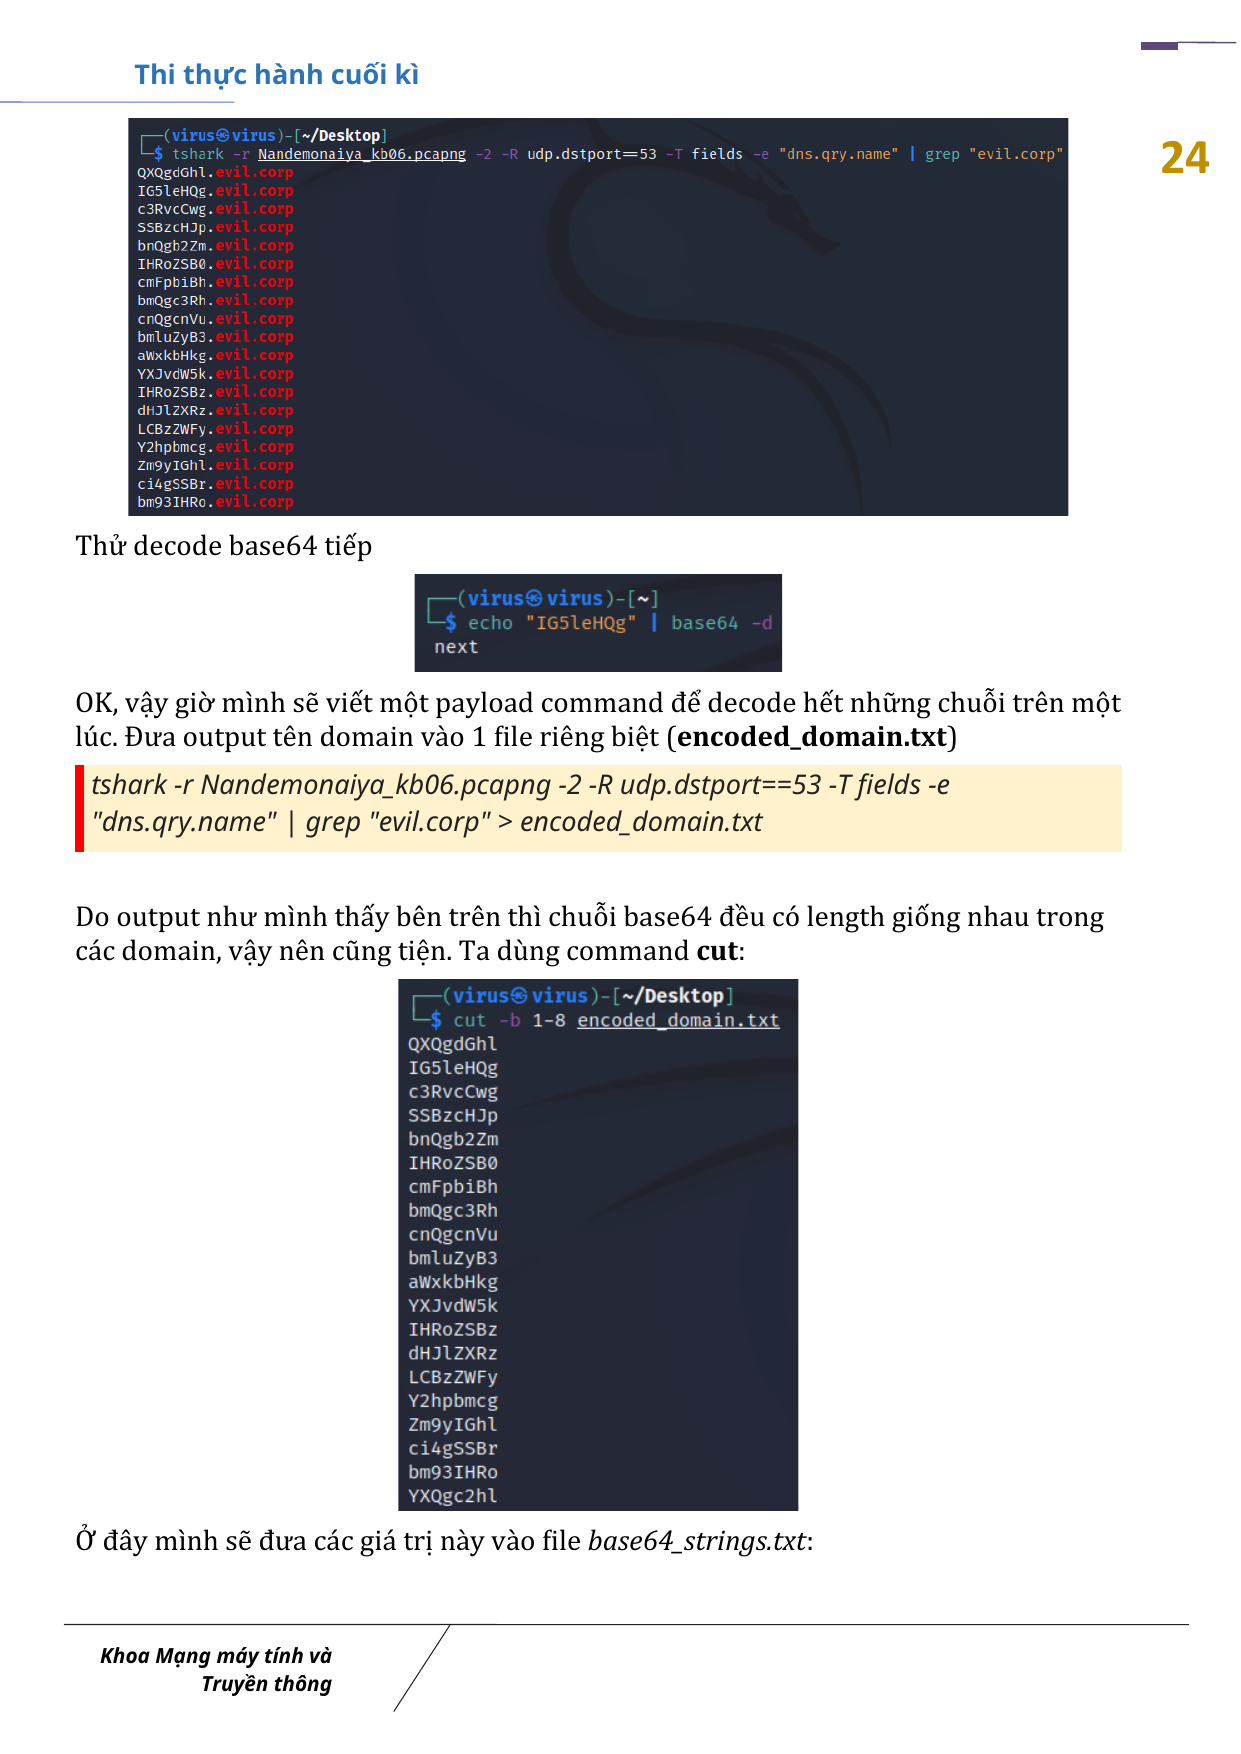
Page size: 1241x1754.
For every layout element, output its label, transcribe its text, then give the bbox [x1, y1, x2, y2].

picture [414, 574, 783, 672]
text OK, vậy giờ mình sẽ viết một payload command để decode hết những chuỗi trên một lúc. Đưa output tên domain vào 1 file riêng biệt (encoded_domain.txt) [75, 684, 1122, 753]
table_header tshark -r Nandemonaiya_kb06.pcapng -2 -R udp.dstport==53 -T fields -e "dns.qry.name" | grep "evil.corp" > encoded_domain.txt [84, 765, 1122, 852]
text Thử decode base64 tiếp [75, 528, 1122, 562]
picture [128, 118, 1069, 516]
picture [398, 979, 799, 1511]
text Do output như mình thấy bên trên thì chuỗi base64 đều có length giống nhau trong các domain, vậy nên cũng tiện. Ta dùng command cut: [75, 898, 1122, 967]
text Ở đây mình sẽ đưa các giá trị này vào file base64_strings.txt: [75, 1523, 1122, 1557]
